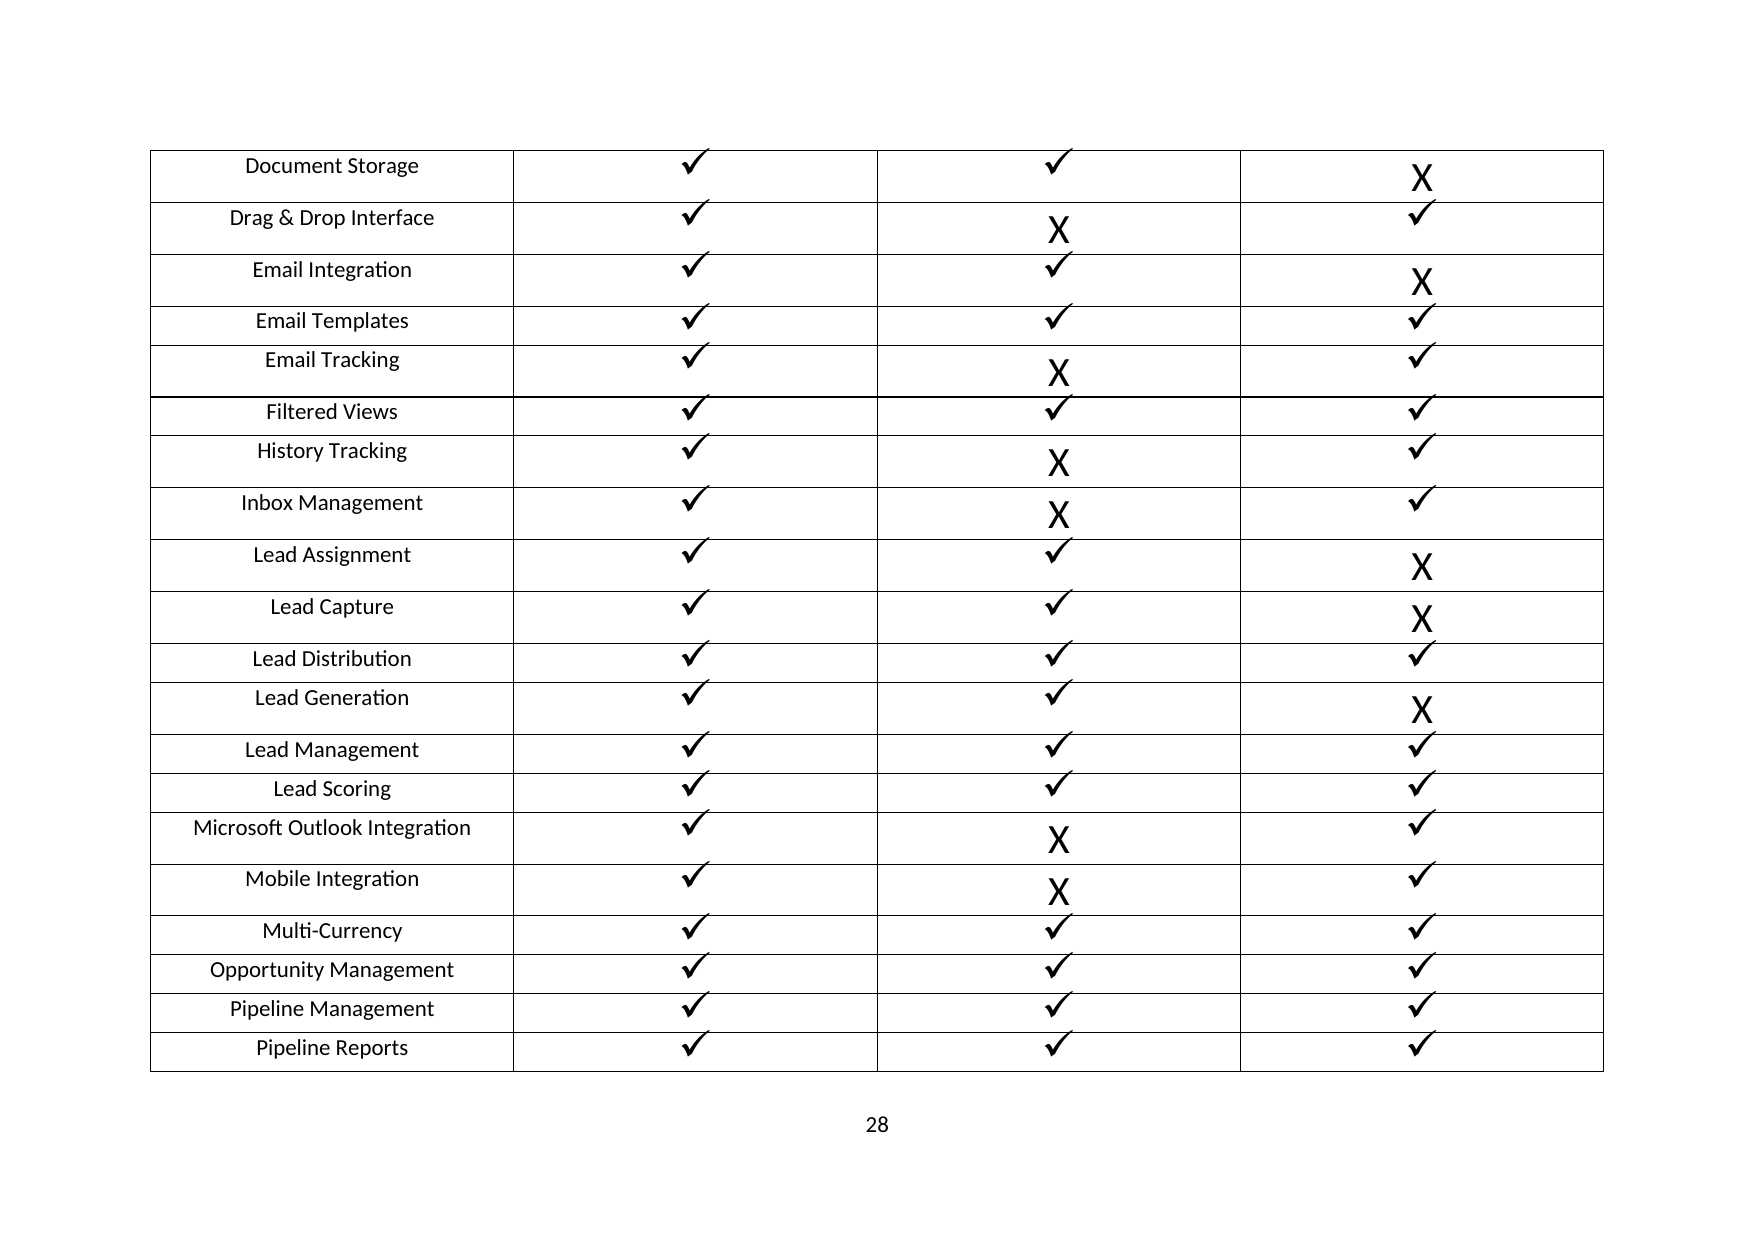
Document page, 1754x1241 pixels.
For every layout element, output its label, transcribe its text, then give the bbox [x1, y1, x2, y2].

table_cell X [878, 346, 1240, 396]
table_cell [514, 813, 877, 863]
table_cell [1241, 398, 1603, 435]
table_cell X [878, 813, 1240, 863]
table_cell [514, 994, 877, 1032]
table_cell [514, 307, 877, 344]
table_cell [1241, 994, 1603, 1032]
table_cell X [1241, 683, 1603, 734]
table_cell History Tracking [151, 436, 513, 487]
table_cell [1241, 955, 1603, 993]
table_cell [1241, 436, 1603, 487]
table_cell Lead Management [151, 735, 513, 773]
table_cell [514, 540, 877, 591]
table_cell [514, 203, 877, 254]
table_cell Email Tracking [151, 346, 513, 396]
table_cell [878, 540, 1240, 591]
table_cell X [878, 436, 1240, 487]
table_cell [878, 735, 1240, 773]
table_cell [514, 346, 877, 396]
table_cell [878, 774, 1240, 812]
table_cell [1241, 203, 1603, 254]
table_cell [514, 955, 877, 993]
table_cell [878, 955, 1240, 993]
table_cell [1241, 346, 1603, 396]
table_cell Inbox Management [151, 488, 513, 539]
table_cell Document Storage [151, 151, 513, 202]
table_cell [1241, 307, 1603, 344]
table_cell [1241, 813, 1603, 863]
table_cell [514, 774, 877, 812]
table_cell Mobile Integration [151, 865, 513, 915]
table_cell [514, 1033, 877, 1071]
table_cell [878, 307, 1240, 344]
table_cell X [1241, 151, 1603, 202]
table_cell Lead Distribution [151, 644, 513, 682]
table_cell [878, 255, 1240, 306]
table_cell Opportunity Management [151, 955, 513, 993]
table_cell [878, 398, 1240, 435]
table_cell [1241, 488, 1603, 539]
table_cell [1241, 916, 1603, 954]
table_cell X [1241, 255, 1603, 306]
table_cell [878, 994, 1240, 1032]
table_cell [514, 916, 877, 954]
table_cell [878, 1033, 1240, 1071]
table_cell [878, 683, 1240, 734]
table_cell X [1241, 540, 1603, 591]
table_cell [1241, 774, 1603, 812]
table_cell X [878, 488, 1240, 539]
table_cell [1241, 735, 1603, 773]
table_cell [514, 255, 877, 306]
table_cell Pipeline Reports [151, 1033, 513, 1071]
table_cell Email Templates [151, 307, 513, 344]
table_cell [1241, 865, 1603, 915]
table_cell [514, 488, 877, 539]
table_cell [514, 644, 877, 682]
table_cell [514, 398, 877, 435]
table_cell [878, 916, 1240, 954]
table_cell X [878, 865, 1240, 915]
table_cell Lead Generation [151, 683, 513, 734]
table_cell Email Integration [151, 255, 513, 306]
table_cell [878, 151, 1240, 202]
table_cell Lead Assignment [151, 540, 513, 591]
table_cell [514, 735, 877, 773]
table_cell [1241, 1033, 1603, 1071]
table_cell [878, 644, 1240, 682]
table_cell X [878, 203, 1240, 254]
table_cell Multi-Currency [151, 916, 513, 954]
table_cell [514, 683, 877, 734]
table_cell [514, 151, 877, 202]
table_cell Pipeline Management [151, 994, 513, 1032]
table_cell Microsoft Outlook Integration [151, 813, 513, 863]
table_cell Lead Scoring [151, 774, 513, 812]
table_cell [514, 436, 877, 487]
table_cell [514, 592, 877, 643]
table_cell Drag & Drop Interface [151, 203, 513, 254]
table_cell [514, 865, 877, 915]
table_cell Filtered Views [151, 398, 513, 435]
table_cell Lead Capture [151, 592, 513, 643]
table_cell [878, 592, 1240, 643]
table_cell X [1241, 592, 1603, 643]
table_cell [1241, 644, 1603, 682]
